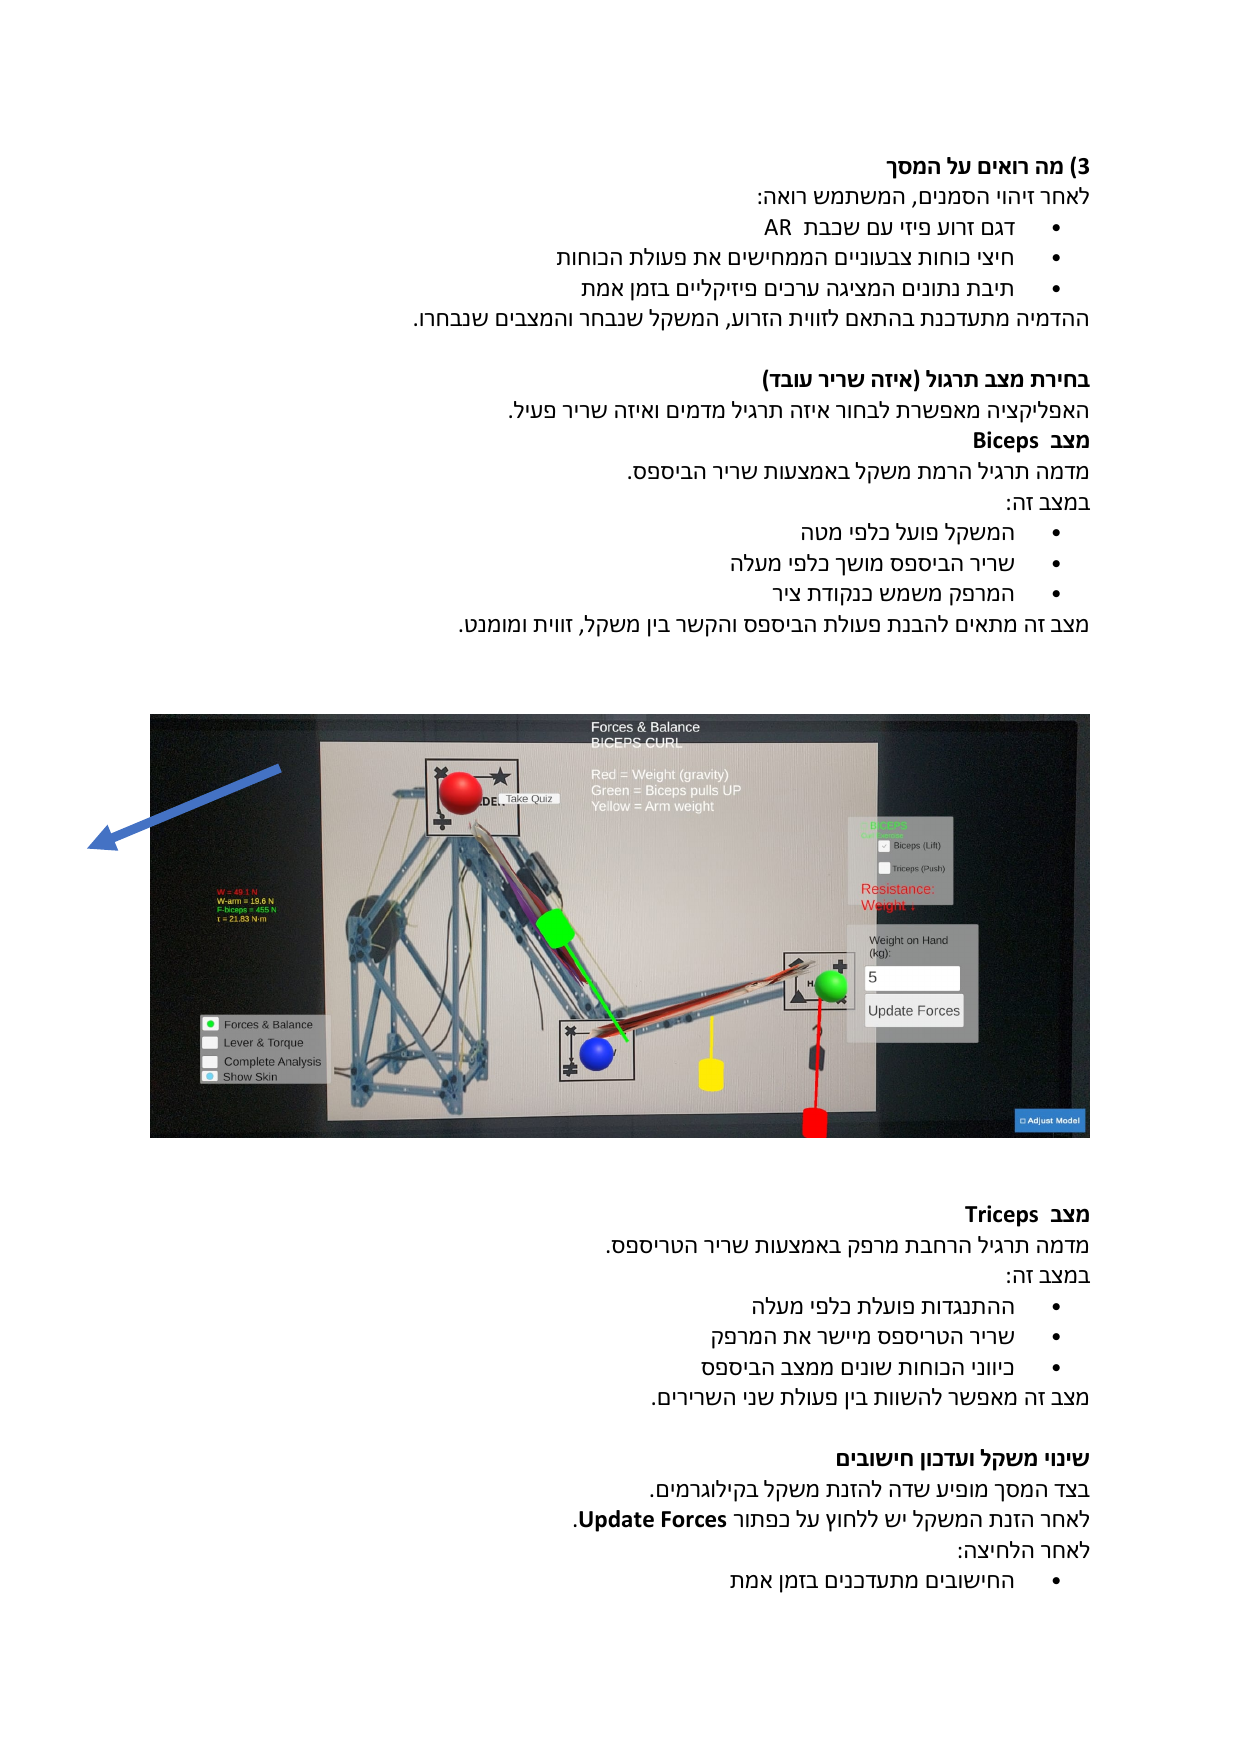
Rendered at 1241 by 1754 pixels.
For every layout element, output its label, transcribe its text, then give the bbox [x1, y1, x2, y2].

text מצב זה מתאים להבנת פעולת הביספס והקשר בין משקל, זווית ומומנט. [150, 608, 1090, 638]
list המרפק משמש כנקודת ציר [150, 577, 1053, 608]
text בחירת מצב תרגול (איזה שריר עובד) [150, 364, 1090, 394]
list כיווני הכוחות שונים ממצב הביספס [150, 1351, 1053, 1381]
list החישובים מתעדכנים בזמן אמת [150, 1564, 1053, 1595]
text מצב Biceps [150, 425, 1090, 455]
list שריר הביספס מושך כלפי מעלה [150, 547, 1053, 577]
picture [150, 714, 1090, 1138]
text ההדמיה מתעדכנת בהתאם לזווית הזרוע, המשקל שנבחר והמצבים שנבחרו. [150, 303, 1090, 333]
list ההתנגדות פועלת כלפי מעלה [150, 1290, 1053, 1320]
list שריר הטריספס מיישר את המרפק [150, 1320, 1053, 1351]
text בצד המסך מופיע שדה להזנת משקל בקילוגרמים. לאחר הזנת המשקל יש ללחוץ על כפתור Update Forces. [150, 1473, 1090, 1534]
text לאחר זיהוי הסמנים, המשתמש רואה: [150, 181, 1090, 211]
text במצב זה: [150, 1259, 1090, 1290]
list חיצי כוחות צבעוניים הממחישים את פעולת הכוחות [150, 242, 1053, 272]
text האפליקציה מאפשרת לבחור איזה תרגיל מדמים ואיזה שריר פעיל. [150, 394, 1090, 425]
text מדמה תרגיל הרמת משקל באמצעות שריר הביספס. [150, 455, 1090, 486]
list המשקל פועל כלפי מטה [150, 516, 1053, 547]
list תיבת נתונים המציגה ערכים פיזיקליים בזמן אמת [150, 272, 1053, 303]
text מצב זה מאפשר להשוות בין פעולת שני השרירים. [150, 1381, 1090, 1412]
text 3) מה רואים על המסך [150, 150, 1090, 181]
text שינוי משקל ועדכון חישובים [150, 1442, 1090, 1473]
list דגם זרוע פיזי עם שכבת AR [150, 211, 1053, 242]
text לאחר הלחיצה: [150, 1534, 1090, 1564]
text במצב זה: [150, 486, 1090, 516]
text מצב Triceps [150, 1198, 1090, 1229]
text מדמה תרגיל הרחבת מרפק באמצעות שריר הטריספס. [150, 1229, 1090, 1259]
